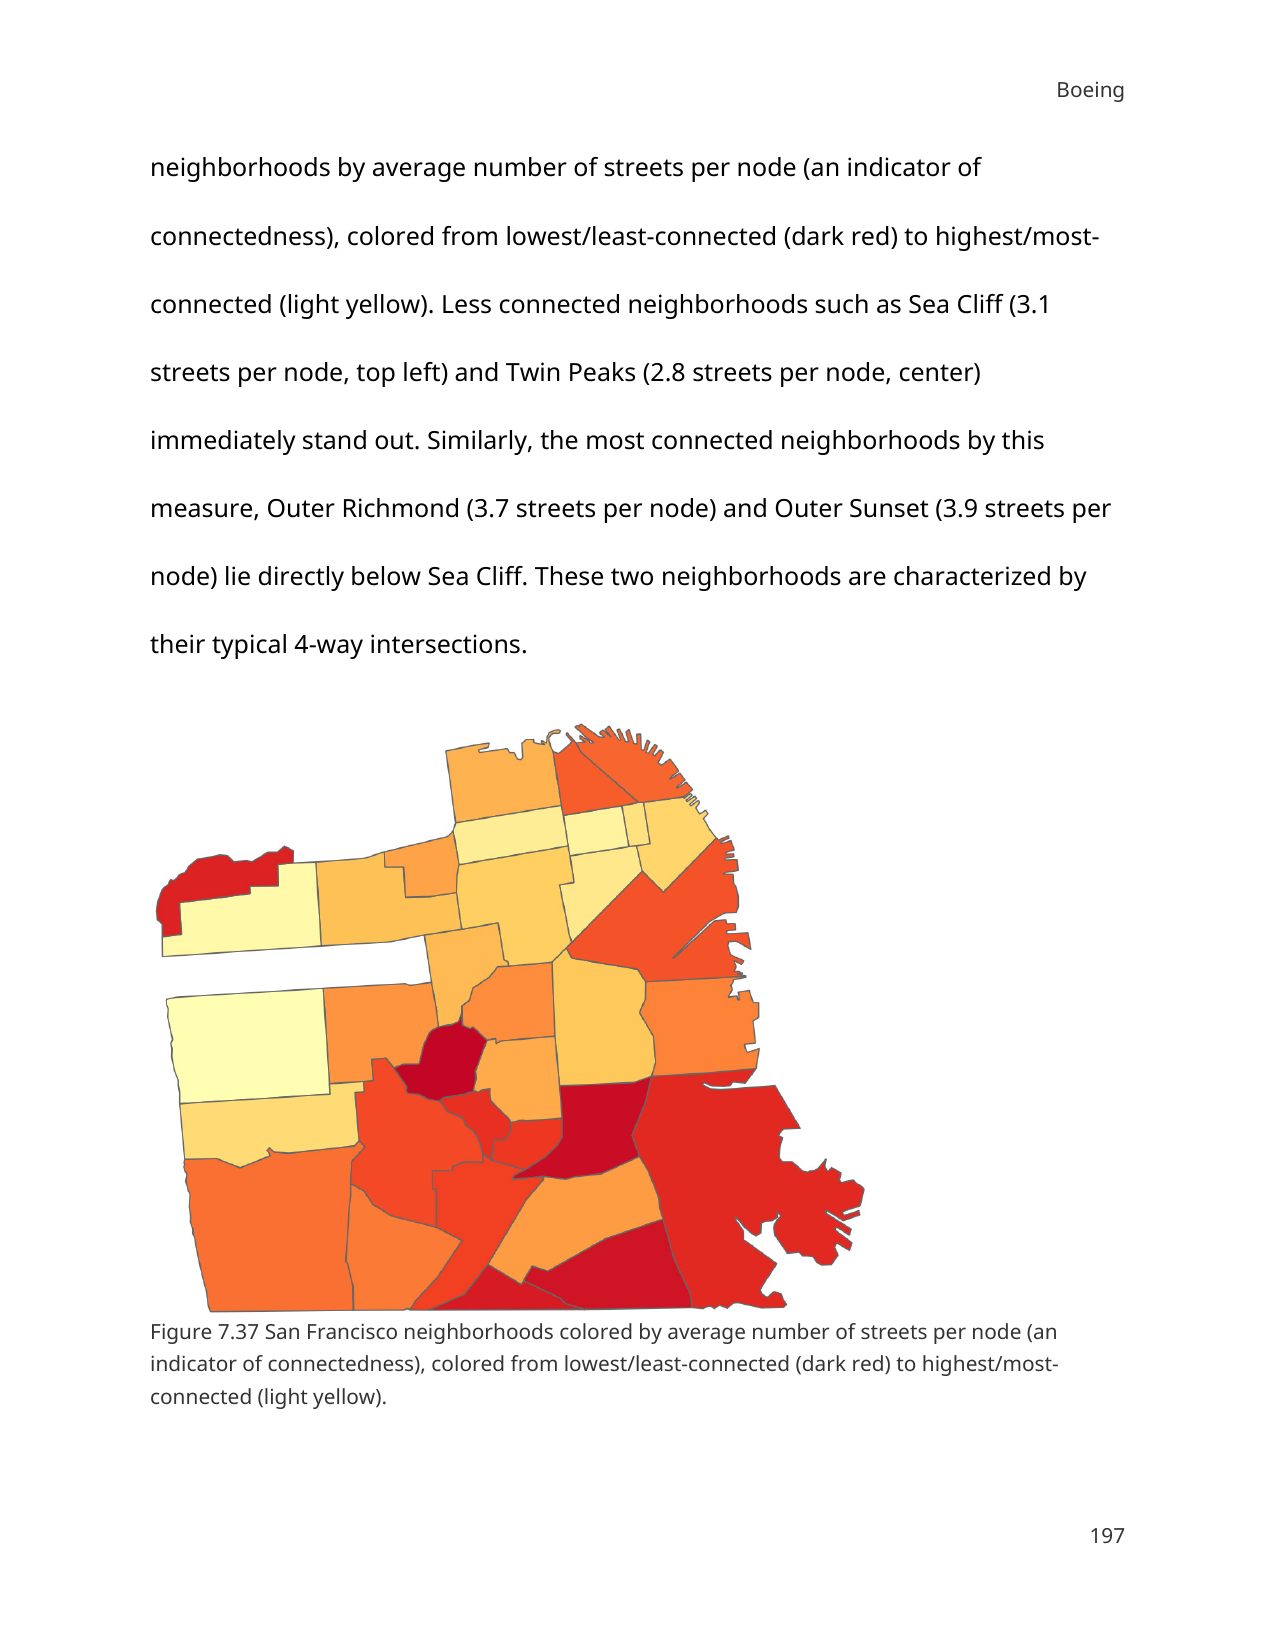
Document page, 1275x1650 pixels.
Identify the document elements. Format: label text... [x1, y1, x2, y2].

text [150, 150, 1125, 661]
picture [150, 719, 869, 1317]
